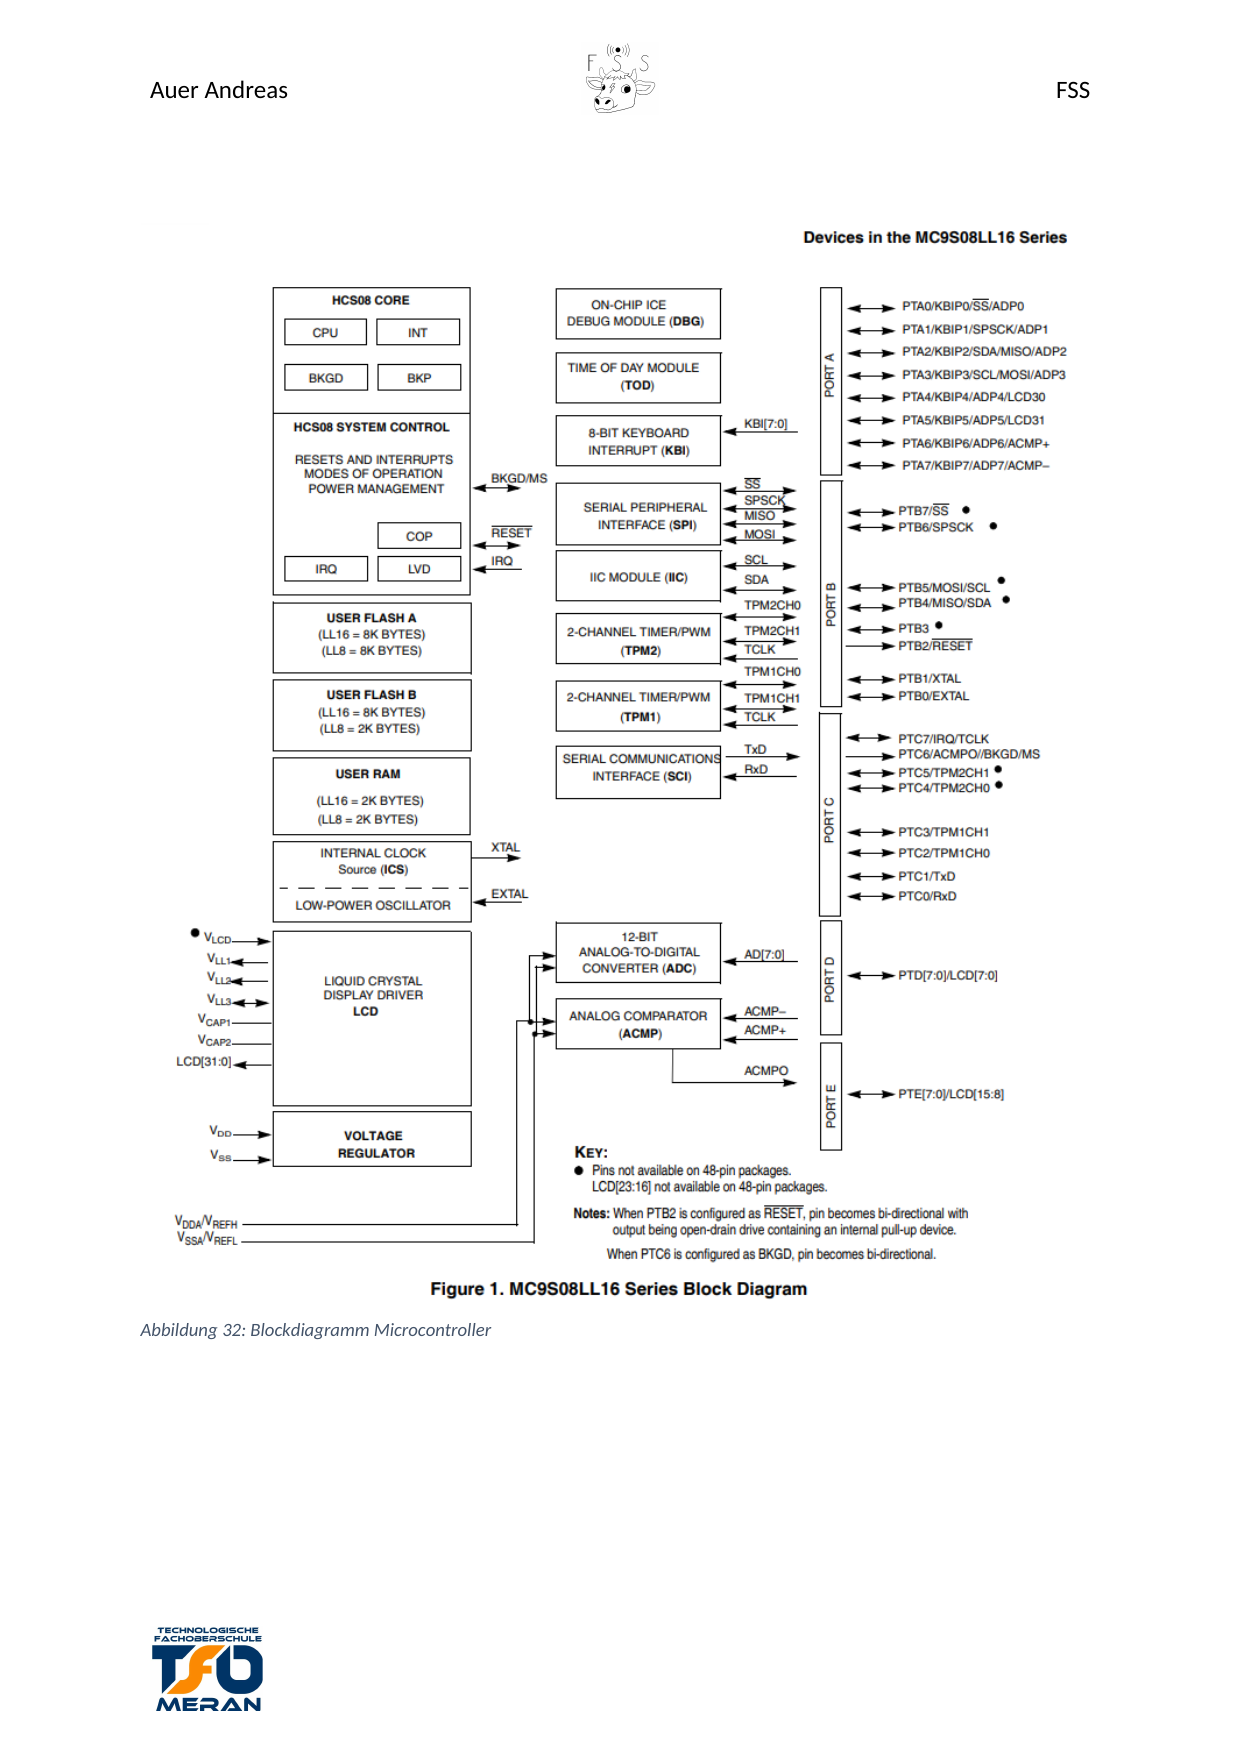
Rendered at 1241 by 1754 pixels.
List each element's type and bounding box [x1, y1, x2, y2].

picture [150, 1626, 263, 1711]
picture [140, 222, 1078, 1305]
picture [581, 42, 659, 115]
